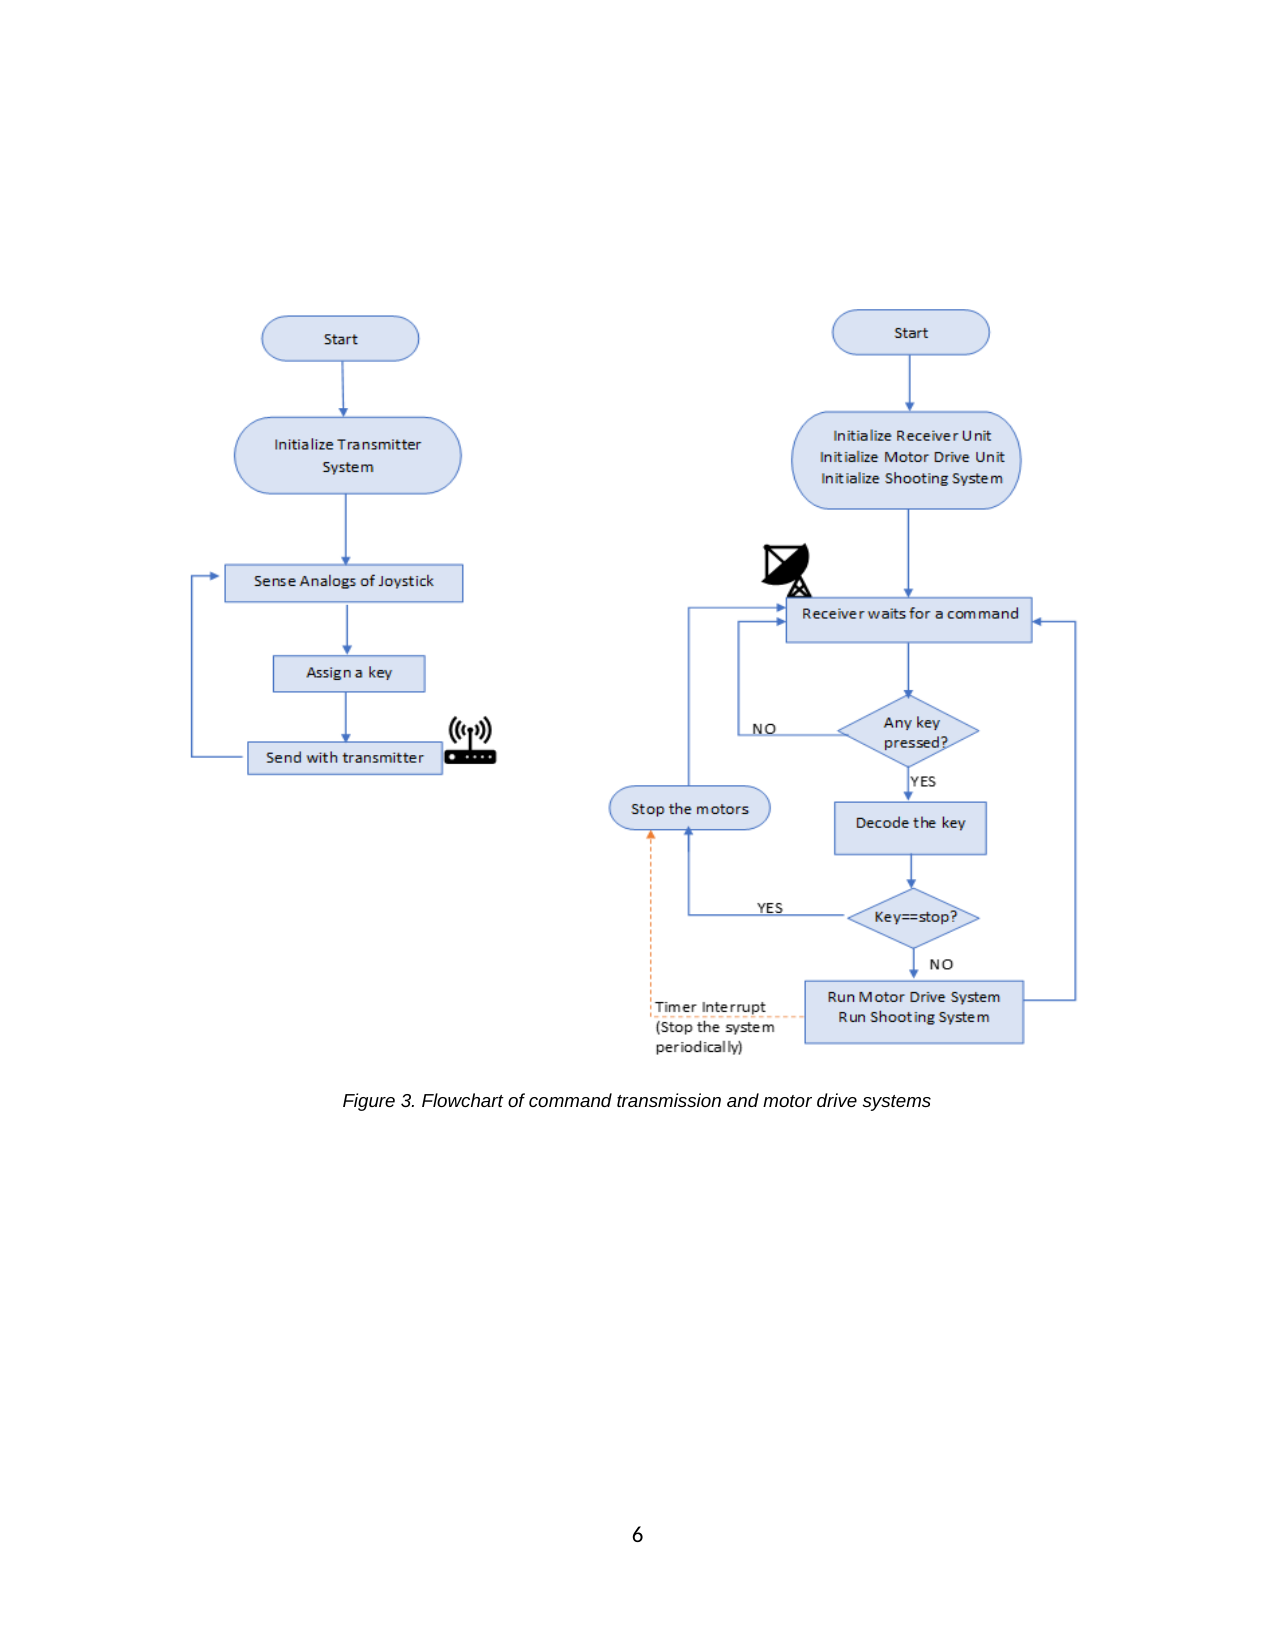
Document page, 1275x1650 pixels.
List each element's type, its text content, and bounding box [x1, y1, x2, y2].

text Figure 3. Flowchart of command transmission and motor drive systems [148, 1089, 1127, 1111]
picture [183, 288, 1092, 1071]
